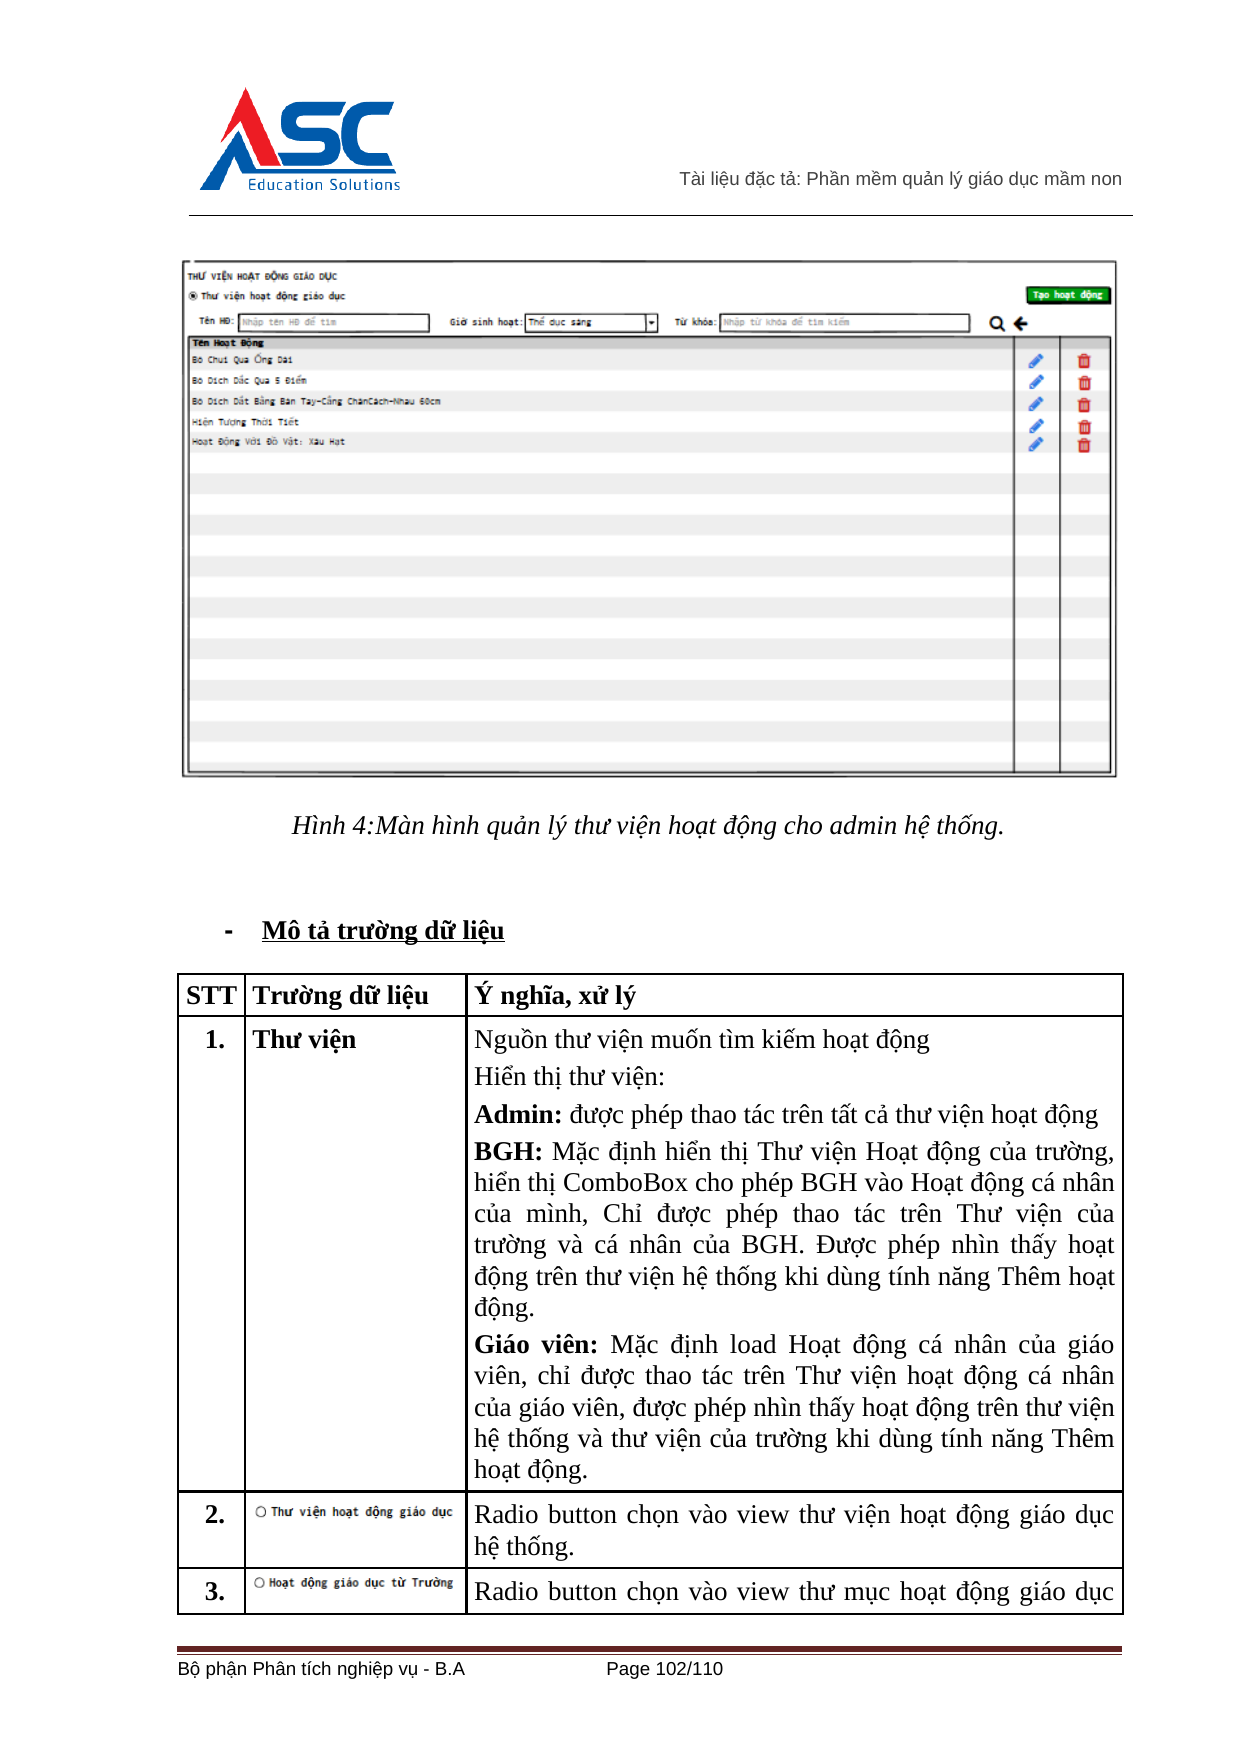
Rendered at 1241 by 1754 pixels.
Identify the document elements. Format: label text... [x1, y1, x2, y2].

table_header Trường dữ liệu [246, 975, 465, 1015]
table_cell [179, 1017, 244, 1490]
table_cell [246, 1493, 465, 1567]
table_cell Radio button chọn vào view thư mục hoạt động giáo dục của trường. [468, 1569, 1122, 1613]
table_cell Nguồn thư viện muốn tìm kiếm hoạt động Hiển thị thư viện: Admin: được phép thao tác trên tất cả thư viện hoạt động BGH: Mặc định hiển thị Thư viện Hoạt động của trường, hiển thị ComboBox cho phép BGH vào Hoạt động cá nhân của mình, Chỉ được phép thao tác trên Thư viện của trường và cá nhân của BGH. Được phép nhìn thấy hoạt động trên thư viện hệ thống khi dùng tính năng Thêm hoạt động. Giáo viên: Mặc định load Hoạt động cá nhân của giáo viên, chỉ được thao tác trên Thư viện hoạt động cá nhân của giáo viên, được phép nhìn thấy hoạt động trên thư viện hệ thống và thư viện của trường khi dùng tính năng Thêm hoạt động. [468, 1017, 1122, 1490]
table_cell [179, 1569, 244, 1613]
picture [252, 1498, 459, 1524]
table_cell Radio button chọn vào view thư viện hoạt động giáo dục hệ thống. [468, 1493, 1122, 1567]
table_cell [179, 1493, 244, 1567]
list Mô tả trường dữ liệu [224, 914, 1122, 945]
picture [199, 87, 400, 190]
text Hình 4:Màn hình quản lý thư viện hoạt động cho admin hệ thống. [177, 809, 1122, 840]
picture [177, 254, 1123, 784]
table_cell Thư viện [246, 1017, 465, 1490]
table_cell [246, 1569, 465, 1613]
table_header STT [179, 975, 244, 1015]
picture [252, 1575, 459, 1592]
table_header Ý nghĩa, xử lý [468, 975, 1122, 1015]
